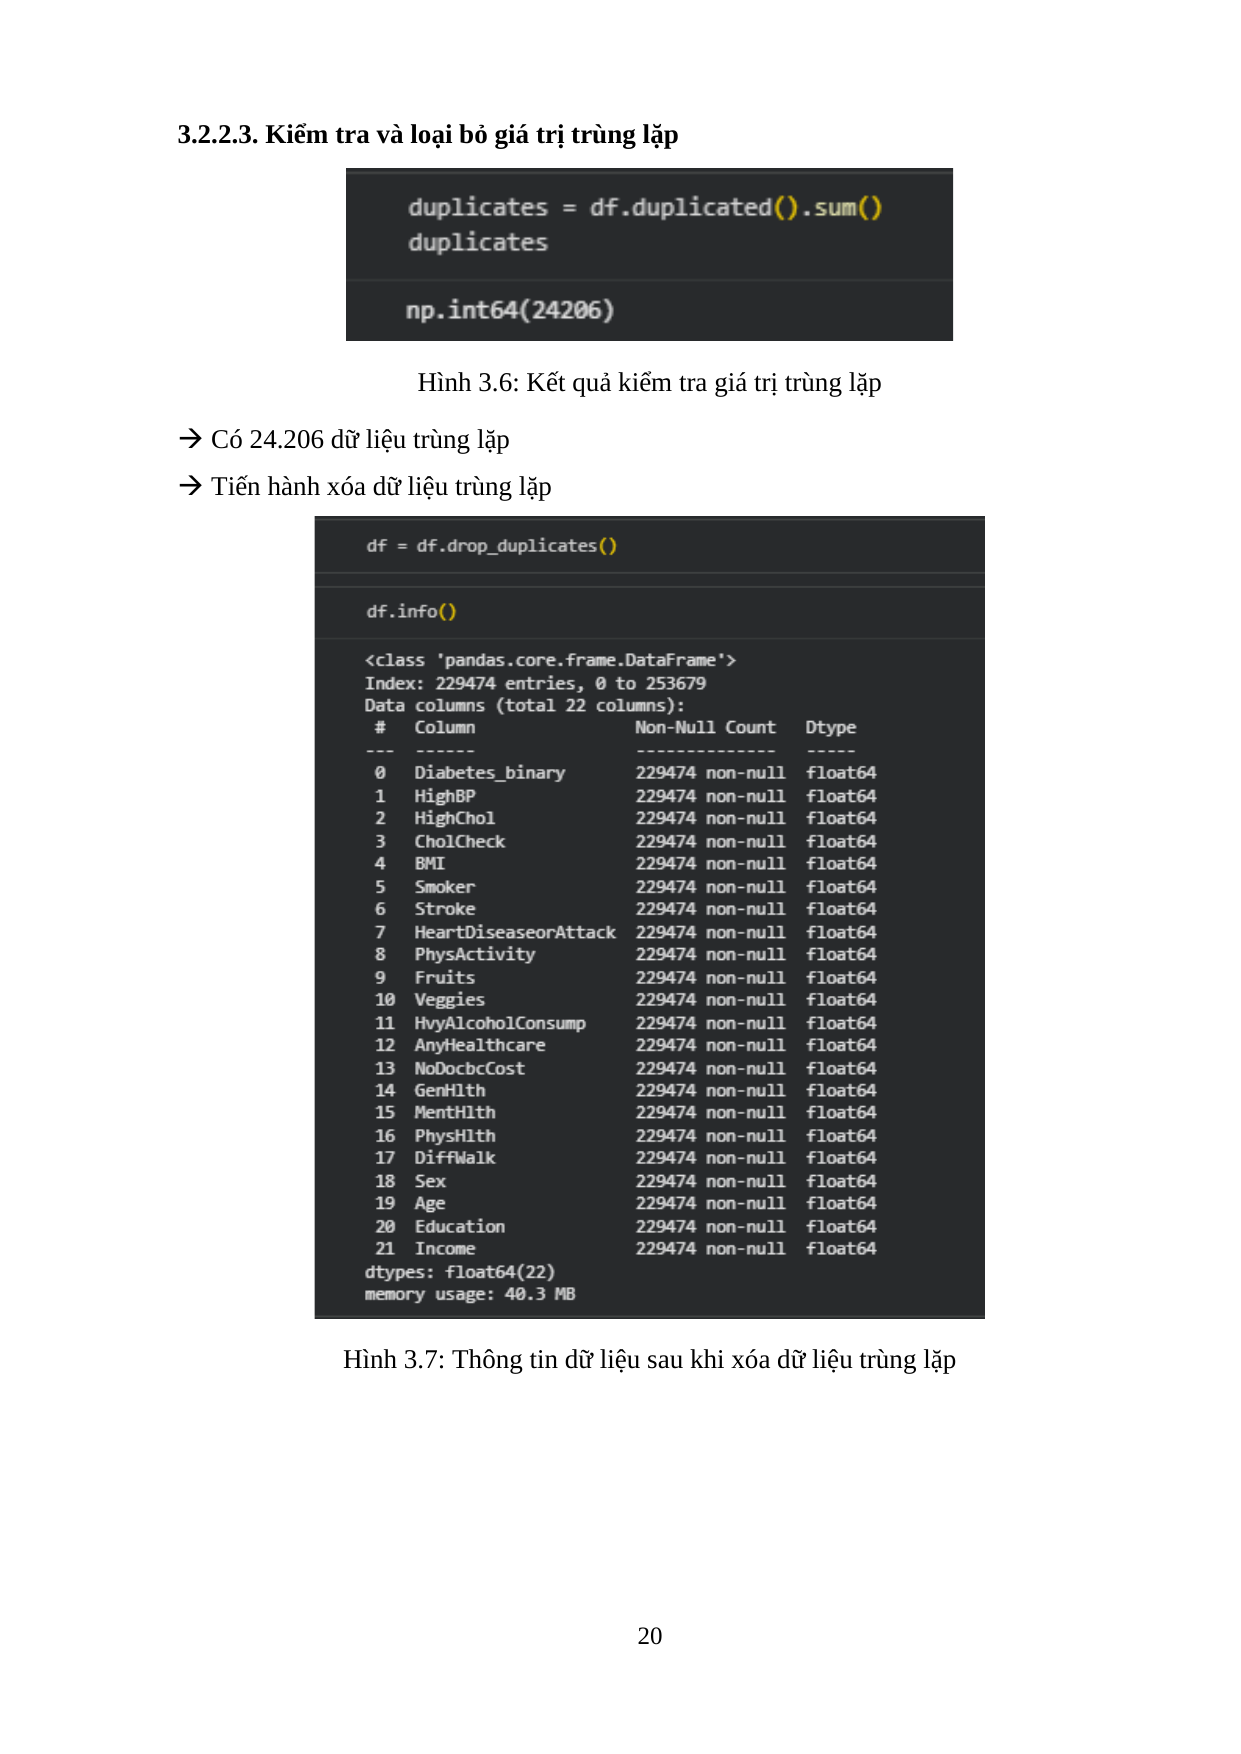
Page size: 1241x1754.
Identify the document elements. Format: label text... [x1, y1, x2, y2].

subtitle 3.2.2.3. Kiểm tra và loại bỏ giá trị trùng lặp [177, 118, 1122, 149]
text Hình 3.6: Kết quả kiểm tra giá trị trùng lặp [177, 366, 1122, 397]
text Tiến hành xóa dữ liệu trùng lặp [177, 469, 1122, 501]
text Có 24.206 dữ liệu trùng lặp [177, 423, 1122, 454]
picture [314, 516, 985, 1319]
picture [346, 168, 954, 341]
text Hình 3.7: Thông tin dữ liệu sau khi xóa dữ liệu trùng lặp [177, 1343, 1122, 1374]
